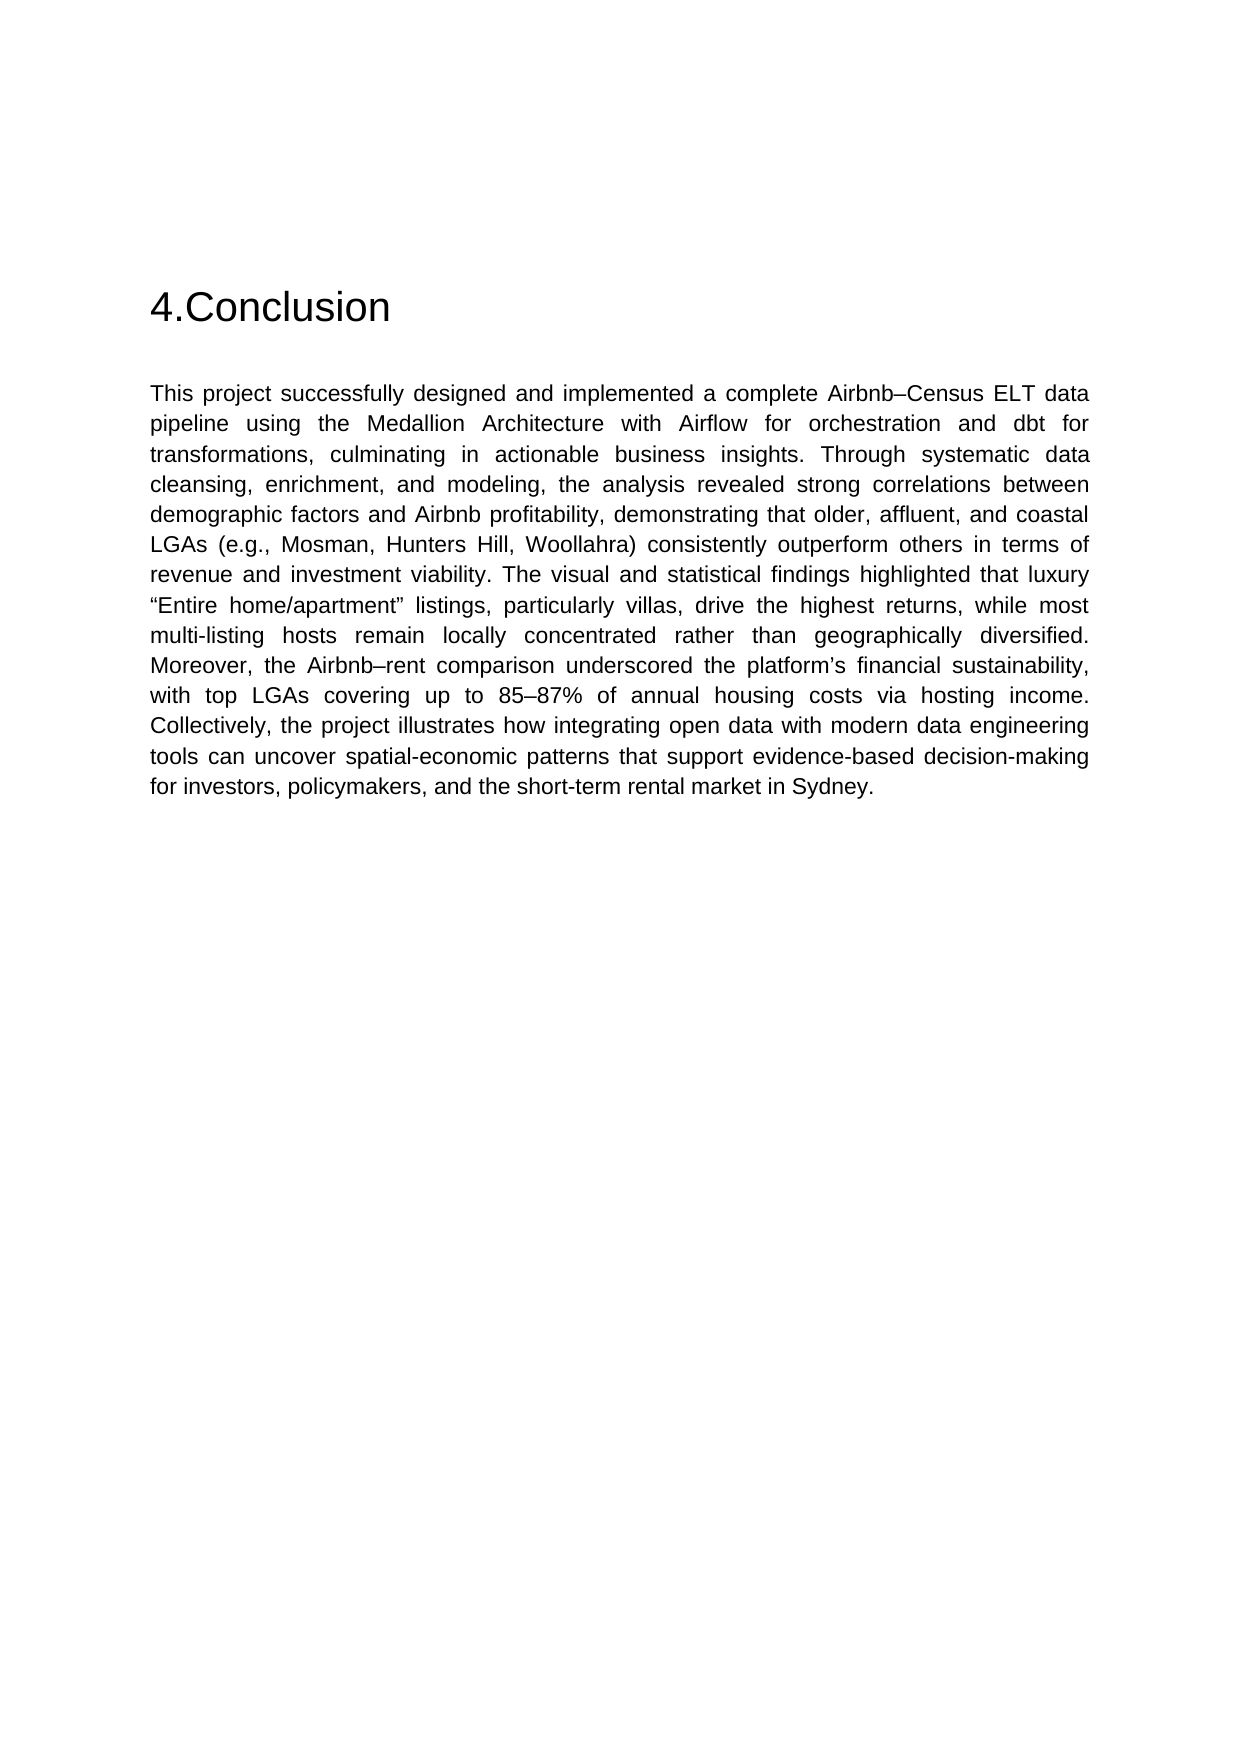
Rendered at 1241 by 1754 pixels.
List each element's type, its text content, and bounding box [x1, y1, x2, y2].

subtitle 4.Conclusion [150, 282, 1090, 330]
text This project successfully designed and implemented a complete Airbnb–Census ELT data pipeline using the Medallion Architecture with Airflow for orchestration and dbt for transformations, culminating in actionable business insights. Through systematic data cleansing, enrichment, and modeling, the analysis revealed strong correlations between demographic factors and Airbnb profitability, demonstrating that older, affluent, and coastal LGAs (e.g., Mosman, Hunters Hill, Woollahra) consistently outperform others in terms of revenue and investment viability. The visual and statistical findings highlighted that luxury “Entire home/apartment” listings, particularly villas, drive the highest returns, while most multi-listing hosts remain locally concentrated rather than geographically diversified. Moreover, the Airbnb–rent comparison underscored the platform’s financial sustainability, with top LGAs covering up to 85–87% of annual housing costs via hosting income. Collectively, the project illustrates how integrating open data with modern data engineering tools can uncover spatial-economic patterns that support evidence-based decision-making for investors, policymakers, and the short-term rental market in Sydney. [150, 380, 1090, 799]
